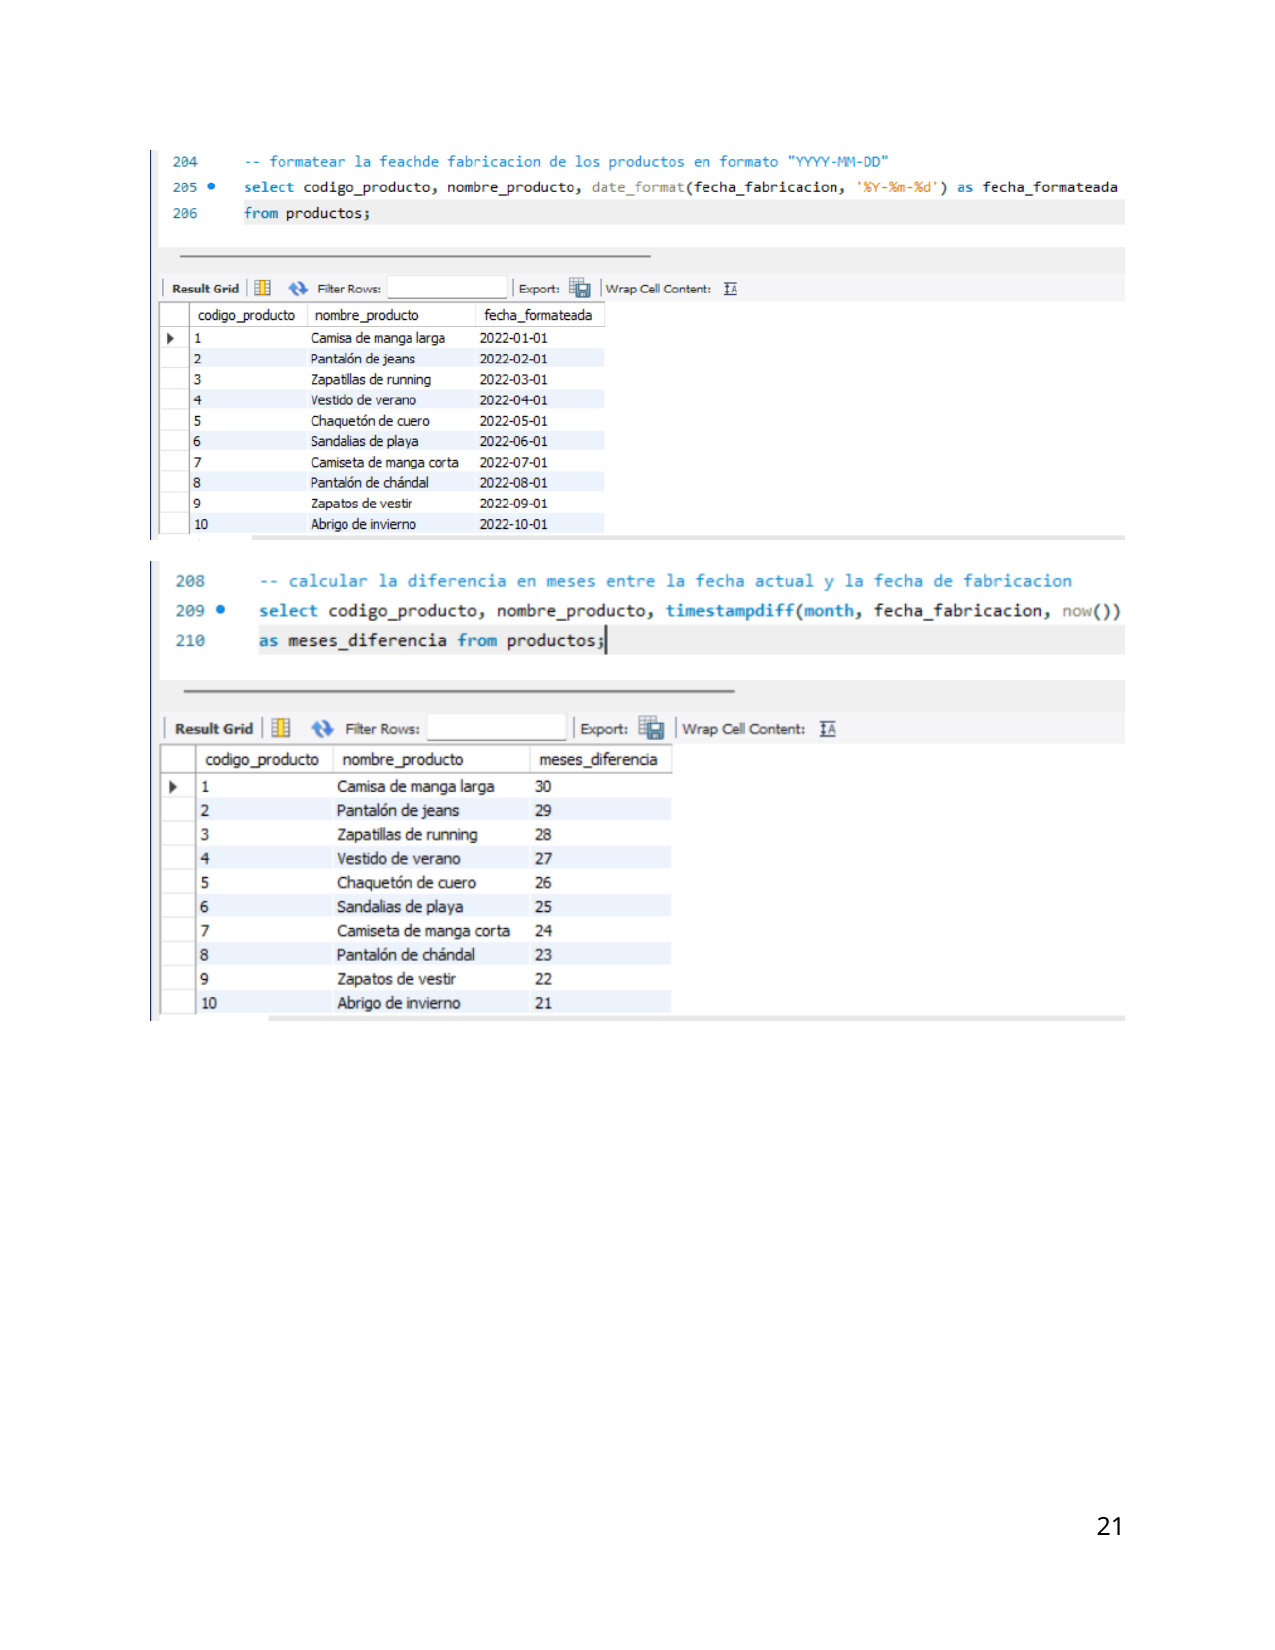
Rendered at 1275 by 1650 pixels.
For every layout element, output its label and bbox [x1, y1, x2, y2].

picture [150, 150, 1125, 540]
picture [150, 561, 1125, 1021]
